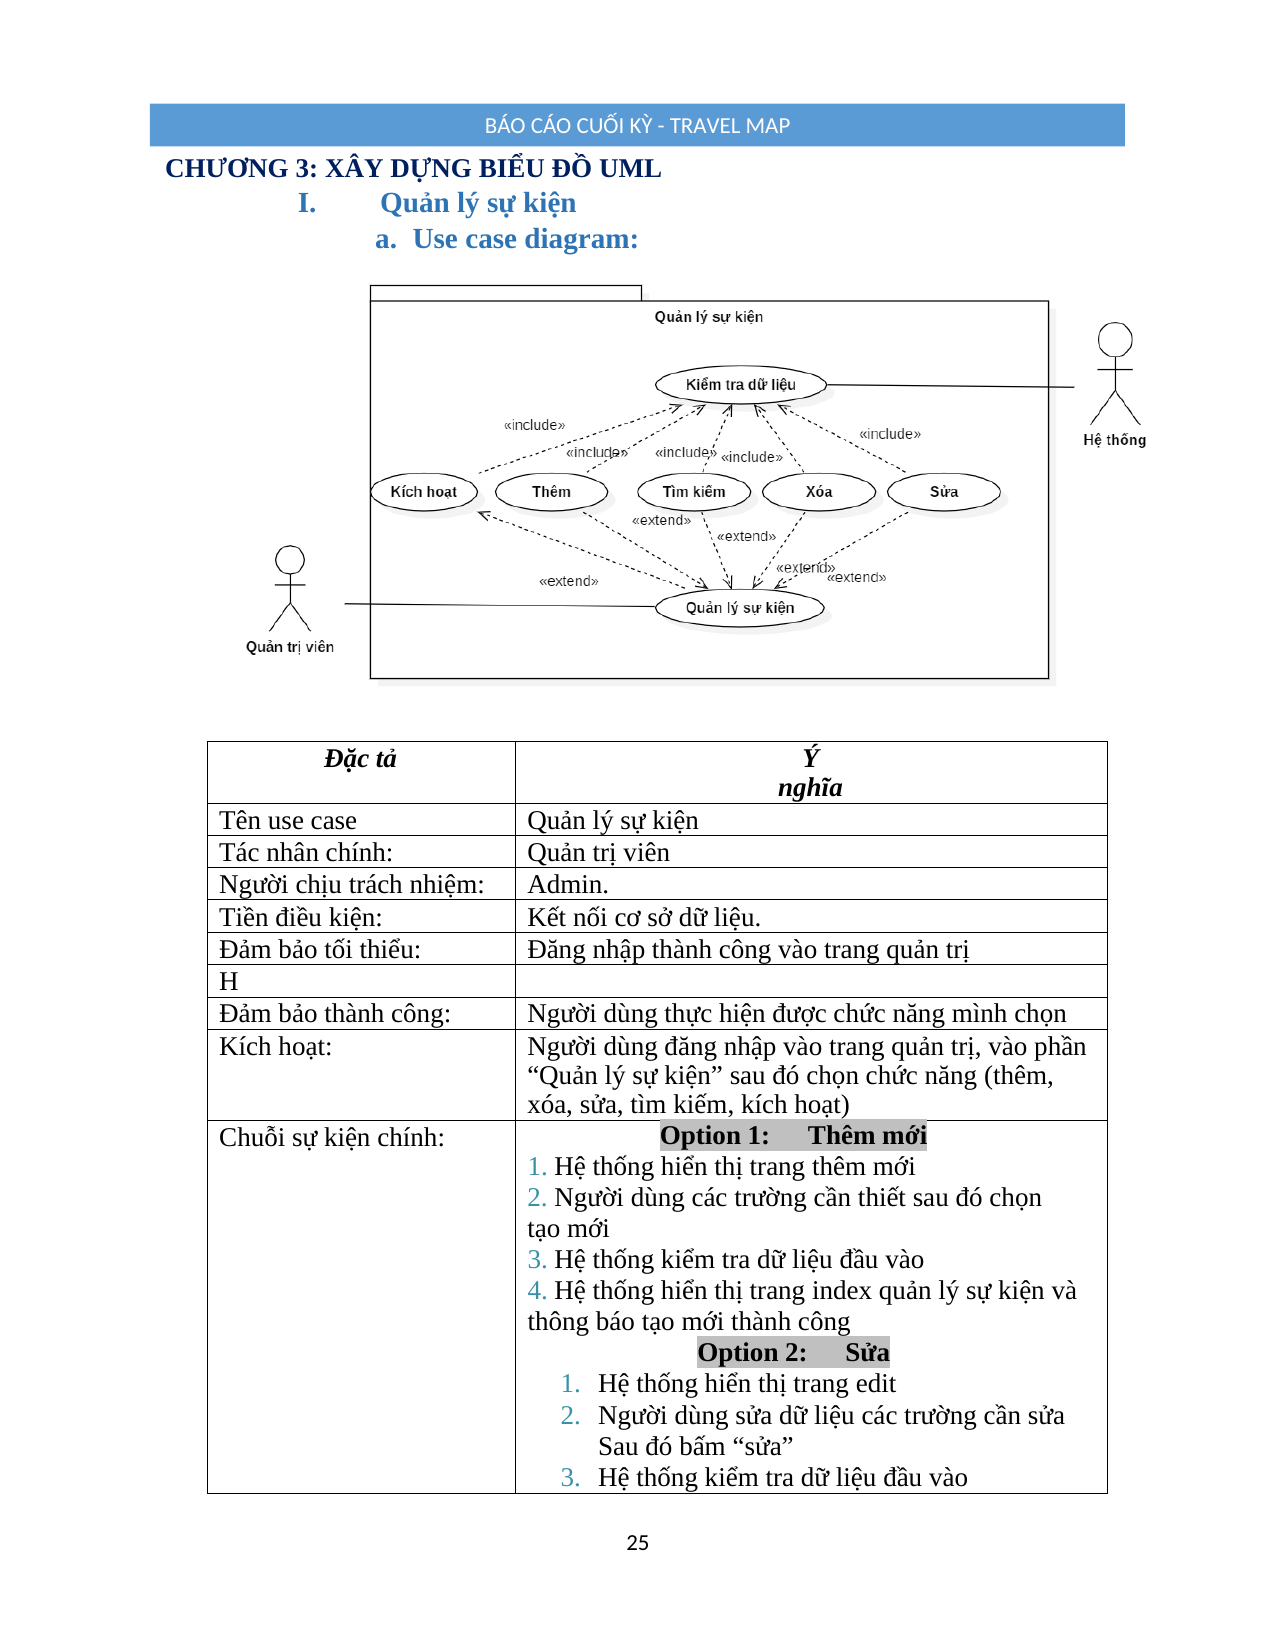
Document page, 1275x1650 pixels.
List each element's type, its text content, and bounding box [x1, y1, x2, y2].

list Use case diagram: [375, 222, 1125, 255]
subtitle CHƯƠNG 3: XÂY DỰNG BIỂU ĐỒ UML [165, 147, 1125, 184]
table_cell Người dùng đăng nhập vào trang quản trị, vào phần “Quản lý sự kiện” sau đó chọn chức năng (thêm, xóa, sửa, tìm kiếm, kích hoạt) [516, 1030, 1107, 1119]
table_header Ý nghĩa [516, 742, 1107, 802]
table_cell Đảm bảo tối thiểu: [208, 933, 515, 964]
table_cell Đảm bảo thành công: [208, 998, 515, 1029]
table_cell Người dùng thực hiện được chức năng mình chọn [516, 998, 1107, 1029]
table_cell Admin. [516, 868, 1107, 899]
table_cell Quản lý sự kiện [516, 804, 1107, 835]
table_cell Người chịu trách nhiệm: [208, 868, 515, 899]
table_cell Quản trị viên [516, 836, 1107, 867]
table_header Đặc tả [208, 742, 515, 802]
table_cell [208, 1121, 515, 1493]
list Quản lý sự kiện [298, 185, 1125, 219]
table_cell Kết nối cơ sở dữ liệu. [516, 900, 1107, 932]
table_cell Đăng nhập thành công vào trang quản trị [516, 933, 1107, 964]
table_cell Kích hoạt: [208, 1030, 515, 1119]
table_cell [516, 1121, 1107, 1493]
table_cell Tiền điều kiện: [208, 900, 515, 932]
table_cell Tác nhân chính: [208, 836, 515, 867]
table_cell H [208, 965, 515, 997]
table_cell Tên use case [208, 804, 515, 835]
picture [225, 274, 1199, 722]
table_cell [516, 965, 1107, 997]
